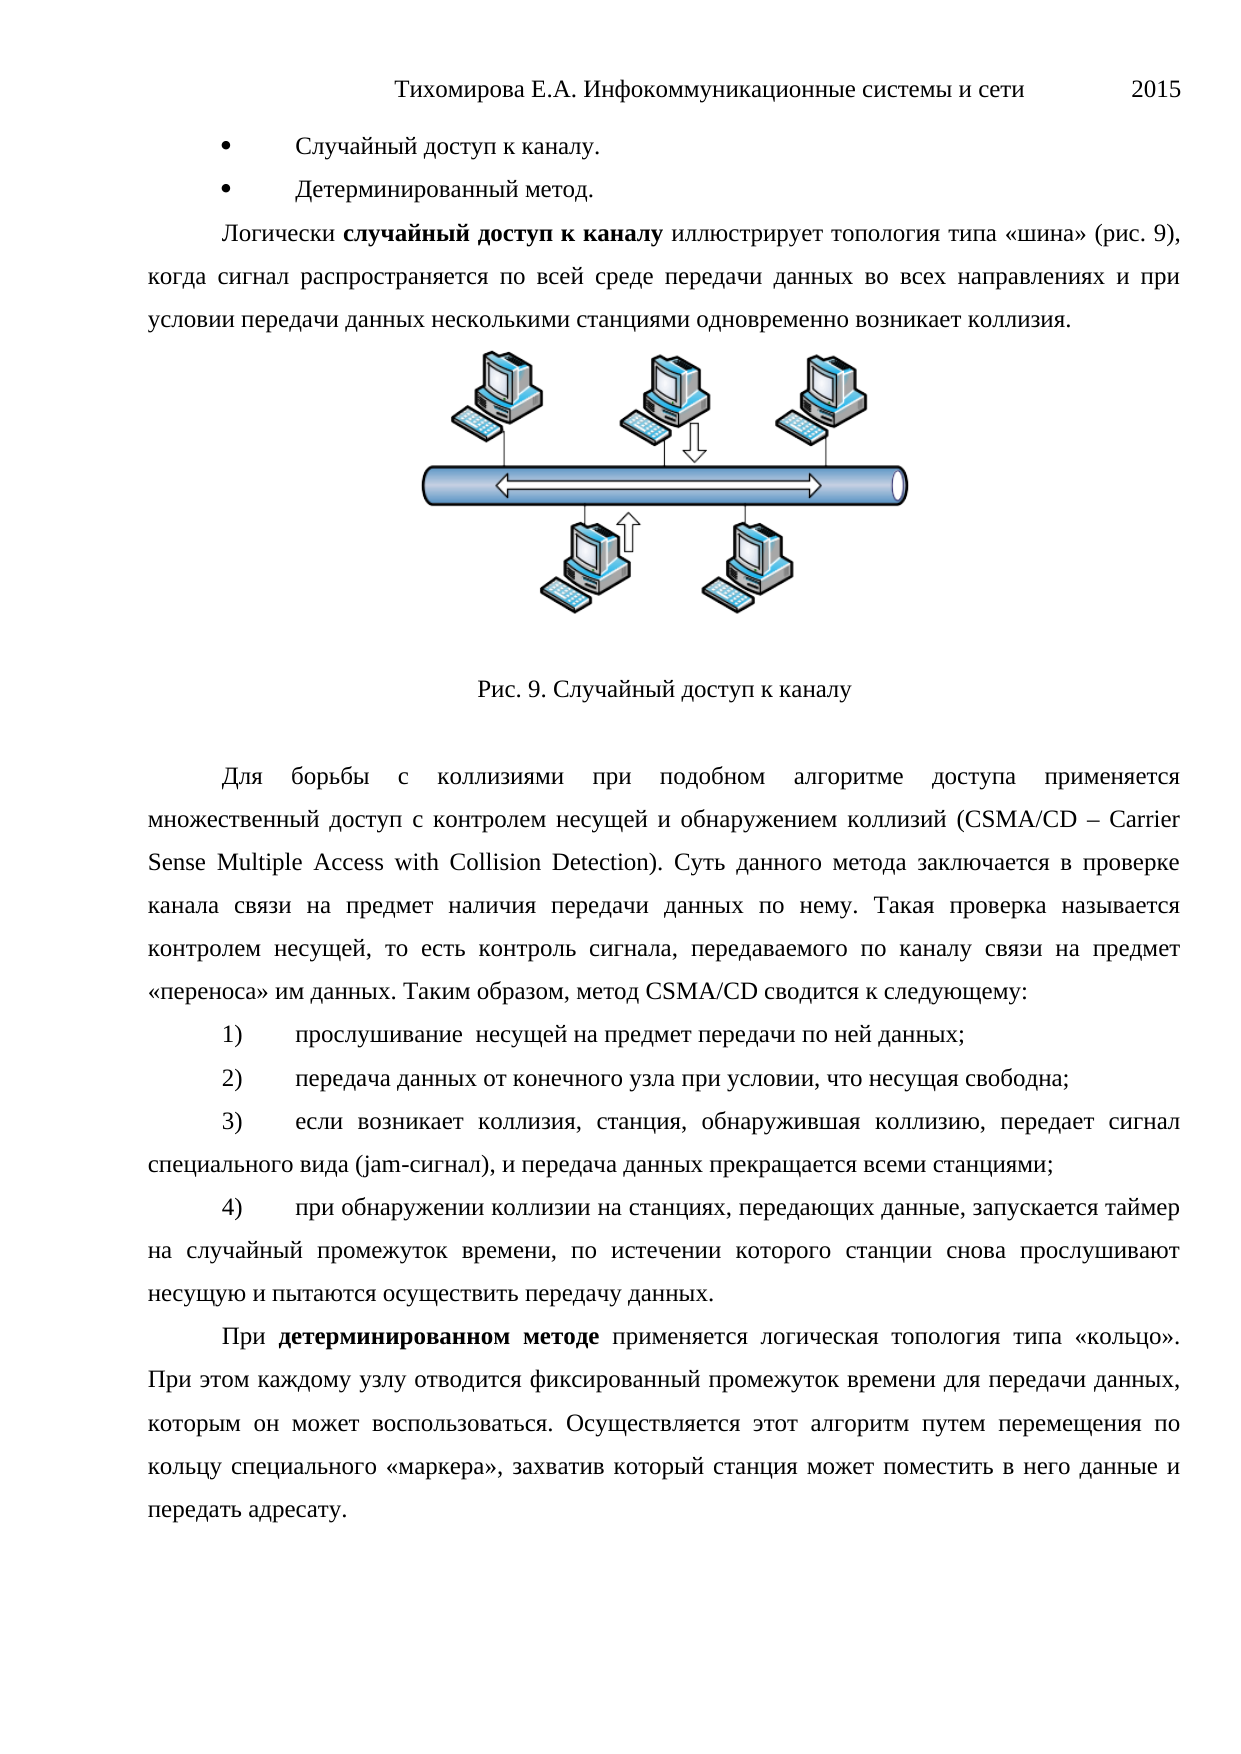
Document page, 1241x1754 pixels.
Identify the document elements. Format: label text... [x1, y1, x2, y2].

list Детерминированный метод. [148, 174, 1181, 203]
list при обнаружении коллизии на станциях, передающих данные, запускается таймер на случайный промежуток времени, по истечении которого станции снова прослушивают несущую и пытаются осуществить передачу данных. [148, 1192, 1181, 1307]
text Рис. 9. Случайный доступ к каналу [148, 674, 1181, 703]
list если возникает коллизия, станция, обнаружившая коллизию, передает сигнал специального вида (jam-сигнал), и передача данных прекращается всеми станциями; [148, 1106, 1181, 1178]
text Для борьбы с коллизиями при подобном алгоритме доступа применяется множественный доступ с контролем несущей и обнаружением коллизий (CSMA/CD – Carrier Sense Multiple Access with Collision Detection). Суть данного метода заключается в проверке канала связи на предмет наличия передачи данных по нему. Такая проверка называется контролем несущей, то есть контроль сигнала, передаваемого по каналу связи на предмет «переноса» им данных. Таким образом, метод CSMA/CD сводится к следующему: [148, 761, 1181, 1005]
text Логически случайный доступ к каналу иллюстрирует топология типа «шина» (рис. 9), когда сигнал распространяется по всей среде передачи данных во всех направлениях и при условии передачи данных несколькими станциями одновременно возникает коллизия. [148, 218, 1181, 333]
text При детерминированном методе применяется логическая топология типа «кольцо». При этом каждому узлу отводится фиксированный промежуток времени для передачи данных, которым он может воспользоваться. Осуществляется этот алгоритм путем перемещения по кольцу специального «маркера», захватив который станция может поместить в него данные и передать адресату. [148, 1321, 1181, 1523]
list прослушивание несущей на предмет передачи по ней данных; [148, 1019, 1181, 1048]
list Случайный доступ к каналу. [148, 131, 1181, 160]
list передача данных от конечного узла при условии, что несущая свободна; [148, 1063, 1181, 1091]
